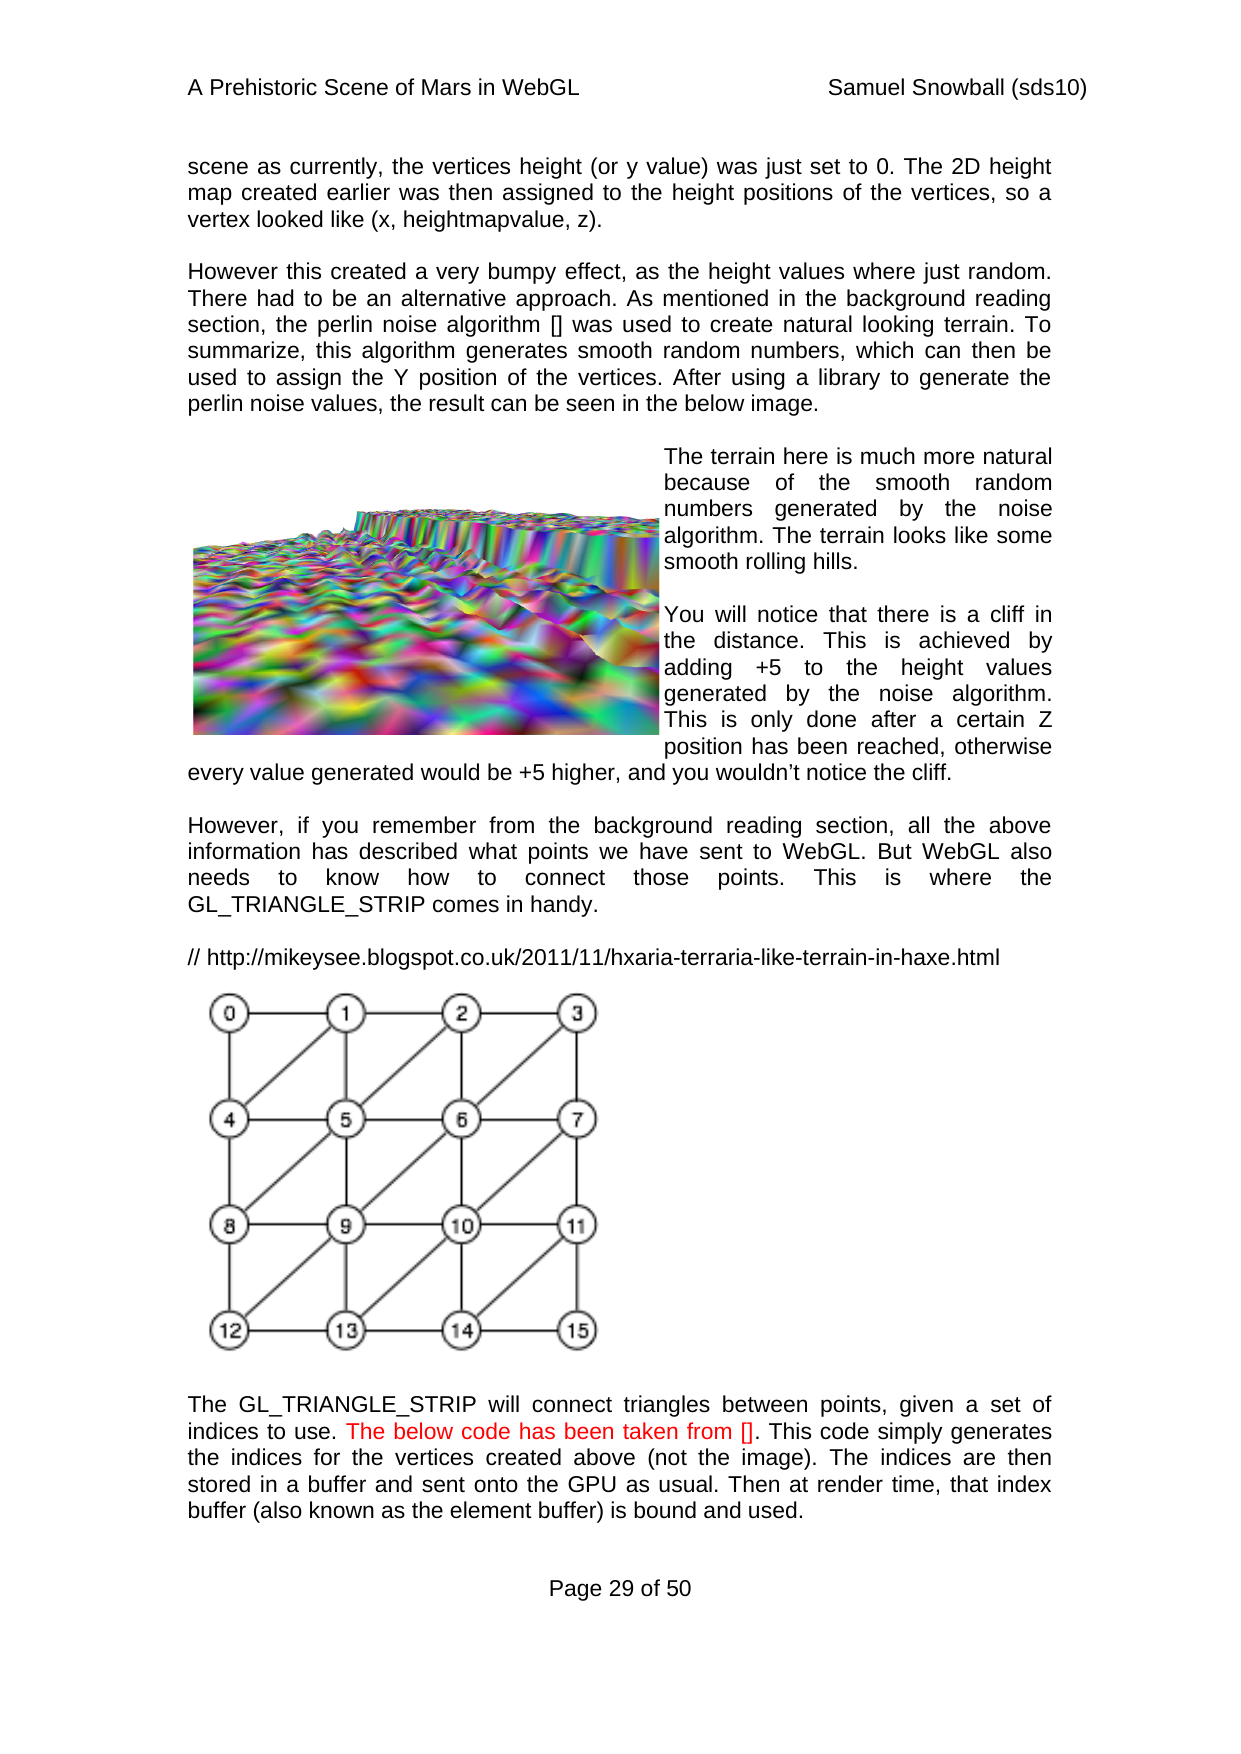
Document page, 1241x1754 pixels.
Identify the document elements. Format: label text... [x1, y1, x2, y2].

text However, if you remember from the background reading section, all the above information has described what points we have sent to WebGL. But WebGL also needs to know how to connect those points. This is where the GL_TRIANGLE_STRIP comes in handy. [187, 812, 1053, 917]
text You will notice that there is a cliff in the distance. This is achieved by adding +5 to the height values generated by the noise algorithm. This is only done after a certain Z position has been reached, otherwise every value generated would be +5 higher, and you wouldn’t notice the cliff. [187, 601, 1053, 785]
text The GL_TRIANGLE_STRIP will connect triangles between points, given a set of indices to use. The below code has been taken from []. This code simply generates the indices for the vertices created above (not the image). The indices are then stored in a buffer and sent onto the GPU as usual. Then at render time, that index buffer (also known as the element buffer) is bound and used. [187, 1391, 1053, 1523]
text However this created a very bumpy effect, as the height values where just random. There had to be an alternative approach. As mentioned in the background reading section, the perlin noise algorithm [] was used to create natural looking terrain. To summarize, this algorithm generates smooth random numbers, which can then be used to assign the Y position of the vertices. After using a library to generate the perlin noise values, the result can be seen in the below image. [187, 258, 1053, 416]
text // http://mikeysee.blogspot.co.uk/2011/11/hxaria-terraria-like-terrain-in-haxe.html [187, 943, 1053, 970]
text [187, 153, 1053, 232]
picture [187, 574, 664, 601]
text The terrain here is much more natural because of the smooth random numbers generated by the noise algorithm. The terrain looks like some smooth rolling hills. [187, 443, 1053, 574]
picture [187, 970, 620, 1372]
